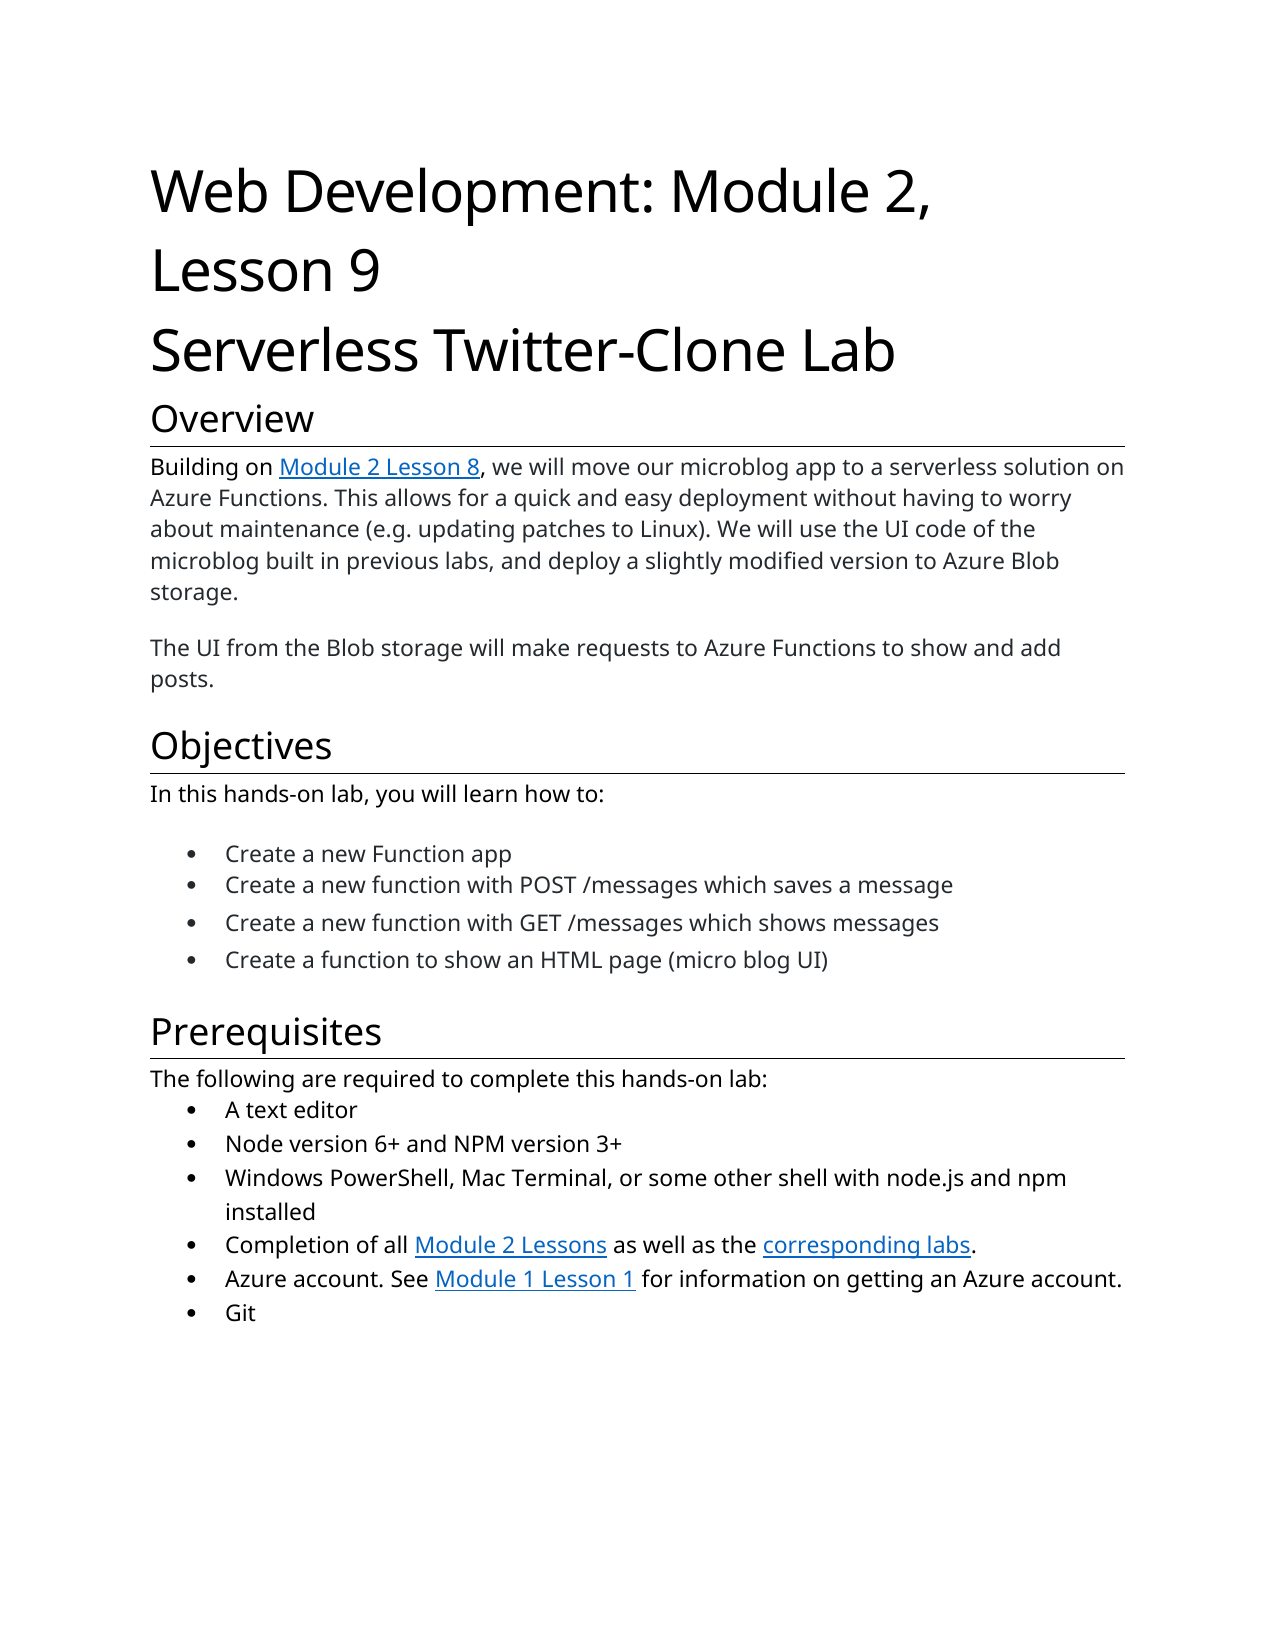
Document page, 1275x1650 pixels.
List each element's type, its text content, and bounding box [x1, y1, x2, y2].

list Node version 6+ and NPM version 3+ [187, 1128, 1125, 1159]
list A text editor [187, 1094, 1125, 1126]
subtitle Overview [150, 393, 1125, 446]
list Create a new function with POST /messages which saves a message [187, 869, 1125, 901]
list Windows PowerShell, Mac Terminal, or some other shell with node.js and npm installed [187, 1162, 1125, 1227]
list Git [187, 1297, 1125, 1328]
list Create a new function with GET /messages which shows messages [187, 907, 1125, 938]
list Create a new Function app [187, 838, 1125, 869]
text In this hands-on lab, you will learn how to: [150, 778, 1125, 809]
text The following are required to complete this hands-on lab: [150, 1063, 1125, 1094]
list Azure account. See Module 1 Lesson 1 for information on getting an Azure account. [187, 1263, 1125, 1294]
subtitle Prerequisites [150, 1005, 1125, 1058]
subtitle Objectives [150, 719, 1125, 773]
list Create a function to show an HTML page (micro blog UI) [187, 944, 1125, 976]
text The UI from the Blob storage will make requests to Azure Functions to show and add posts. [150, 632, 1125, 694]
title Web Development: Module 2, Lesson 9 Serverless Twitter-Clone Lab [150, 150, 1125, 388]
list Completion of all Module 2 Lessons as well as the corresponding labs. [187, 1229, 1125, 1261]
text Building on Module 2 Lesson 8, we will move our microblog app to a serverless solution on Azure Functions. This allows for a quick and easy deployment without having to worry about maintenance (e.g. updating patches to Linux). We will use the UI code of the microblog built in previous labs, and deploy a slightly modified version to Azure Blob storage. [150, 451, 1125, 607]
